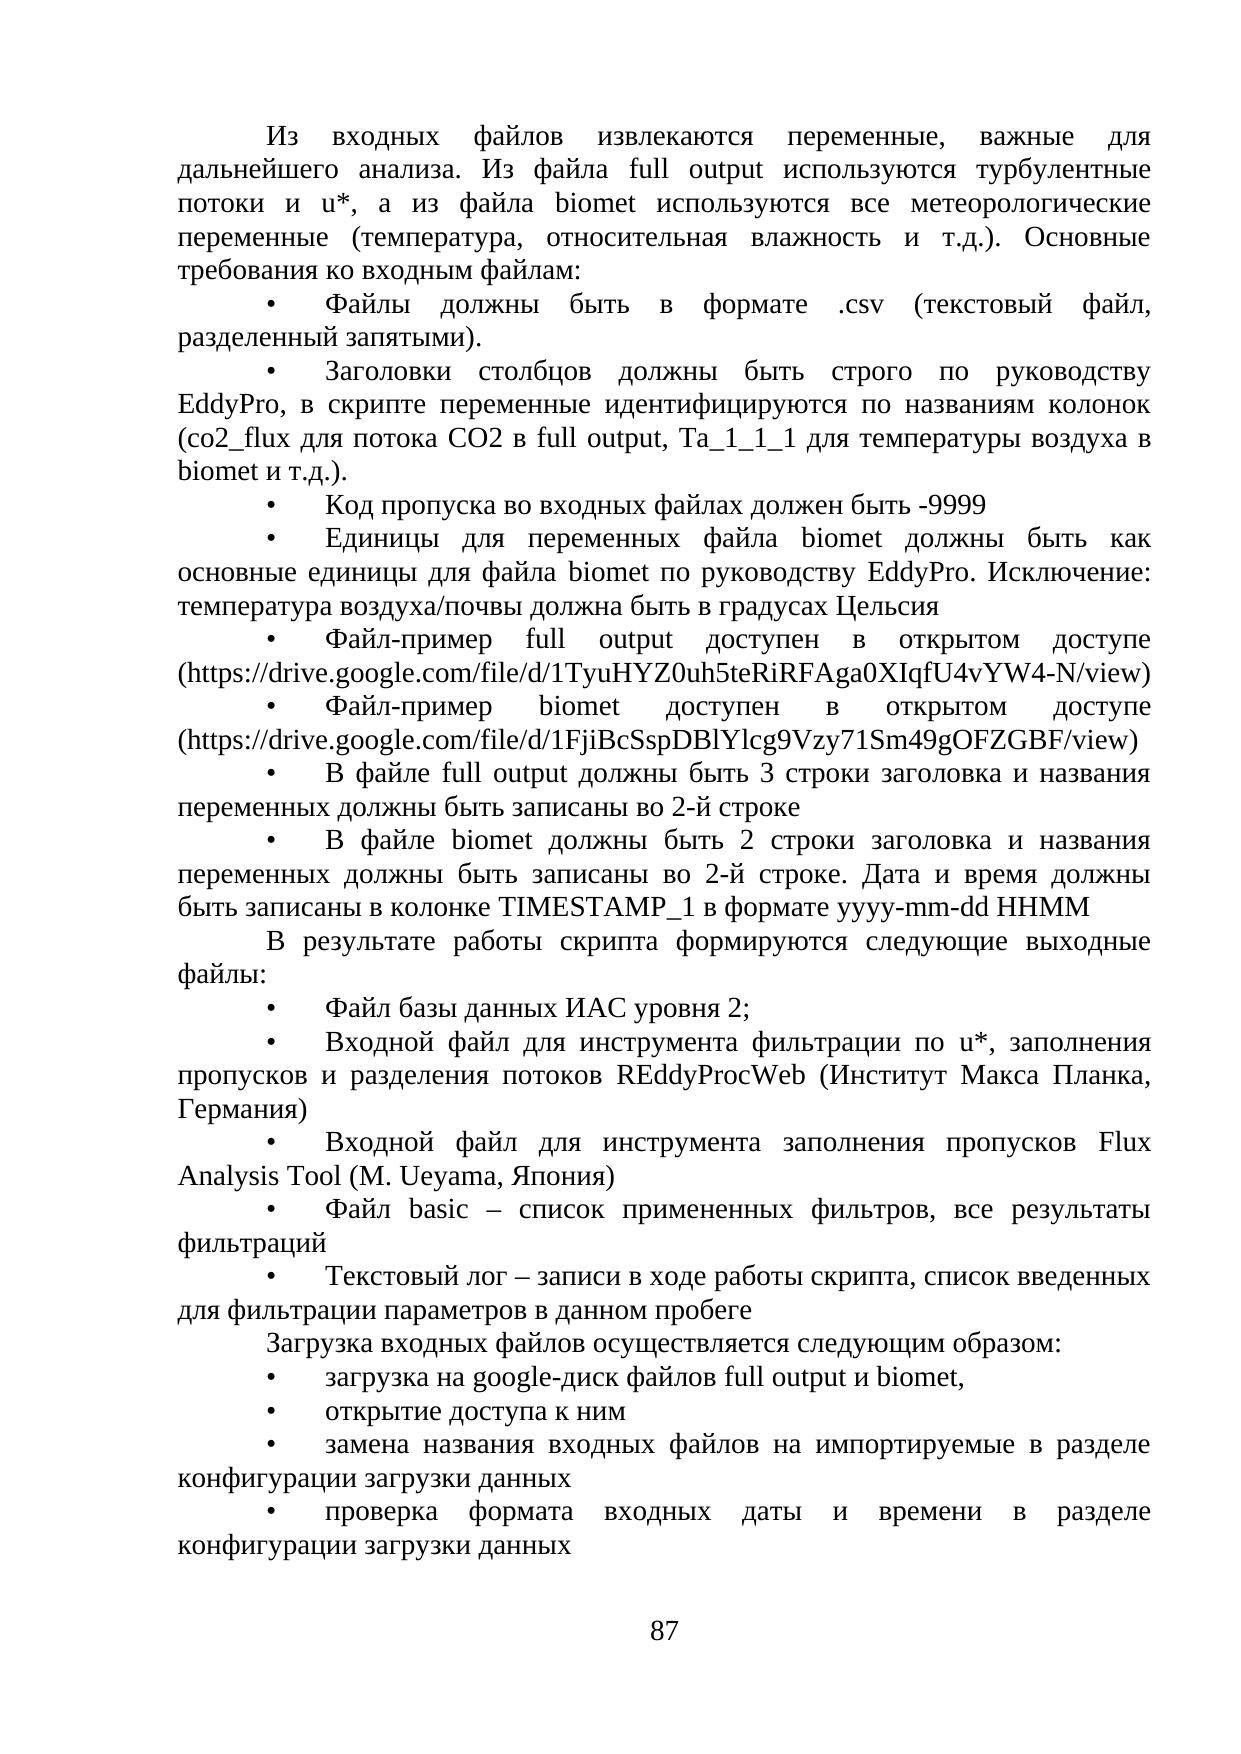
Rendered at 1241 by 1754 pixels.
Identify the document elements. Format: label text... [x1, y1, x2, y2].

text • Заголовки столбцов должны быть строго по руководству EddyPro, в скрипте переменные идентифицируются по названиям колонок (co2_flux для потока CO2 в full output, Ta_1_1_1 для температуры воздуха в biomet и т.д.). [177, 353, 1152, 487]
text В результате работы скрипта формируются следующие выходные файлы: [177, 923, 1152, 990]
text • Входной файл для инструмента фильтрации по u*, заполнения пропусков и разделения потоков REddyProcWeb (Институт Макса Планка, Германия) [177, 1024, 1152, 1124]
text • Файлы должны быть в формате .csv (текстовый файл, разделенный запятыми). [177, 286, 1152, 353]
text • Входной файл для инструмента заполнения пропусков Flux Analysis Tool (M. Ueyama, Япония) [177, 1124, 1152, 1191]
text • загрузка на google-диск файлов full output и biomet, [177, 1359, 1152, 1393]
text • В файле biomet должны быть 2 строки заголовка и названия переменных должны быть записаны во 2-й строке. Дата и время должны быть записаны в колонке TIMESTAMP_1 в формате yyyy-mm-dd HHMM [177, 822, 1152, 923]
text • Код пропуска во входных файлах должен быть -9999 [177, 487, 1152, 521]
text • Единицы для переменных файла biomet должны быть как основные единицы для файла biomet по руководству EddyPro. Исключение: температура воздуха/почвы должна быть в градусах Цельсия [177, 521, 1152, 621]
text • Файл basic – список примененных фильтров, все результаты фильтраций [177, 1191, 1152, 1258]
text Загрузка входных файлов осуществляется следующим образом: [177, 1326, 1152, 1359]
text • В файле full output должны быть 3 строки заголовка и названия переменных должны быть записаны во 2-й строке [177, 755, 1152, 822]
text • Файл-пример full output доступен в открытом доступе (https://drive.google.com/file/d/1TyuHYZ0uh5teRiRFAga0XIqfU4vYW4-N/view) [177, 621, 1152, 688]
text Из входных файлов извлекаются переменные, важные для дальнейшего анализа. Из файла full output используются турбулентные потоки и u*, а из файла biomet используются все метеорологические переменные (температура, относительная влажность и т.д.). Основные требования ко входным файлам: [177, 118, 1152, 286]
text • открытие доступа к ним [177, 1393, 1152, 1426]
text • проверка формата входных даты и времени в разделе конфигурации загрузки данных [177, 1493, 1152, 1560]
text • Файл базы данных ИАС уровня 2; [177, 990, 1152, 1024]
text • замена названия входных файлов на импортируемые в разделе конфигурации загрузки данных [177, 1426, 1152, 1493]
text • Файл-пример biomet доступен в открытом доступе (https://drive.google.com/file/d/1FjiBcSspDBlYlcg9Vzy71Sm49gOFZGBF/view) [177, 688, 1152, 755]
text • Текстовый лог – записи в ходе работы скрипта, список введенных для фильтрации параметров в данном пробеге [177, 1258, 1152, 1326]
